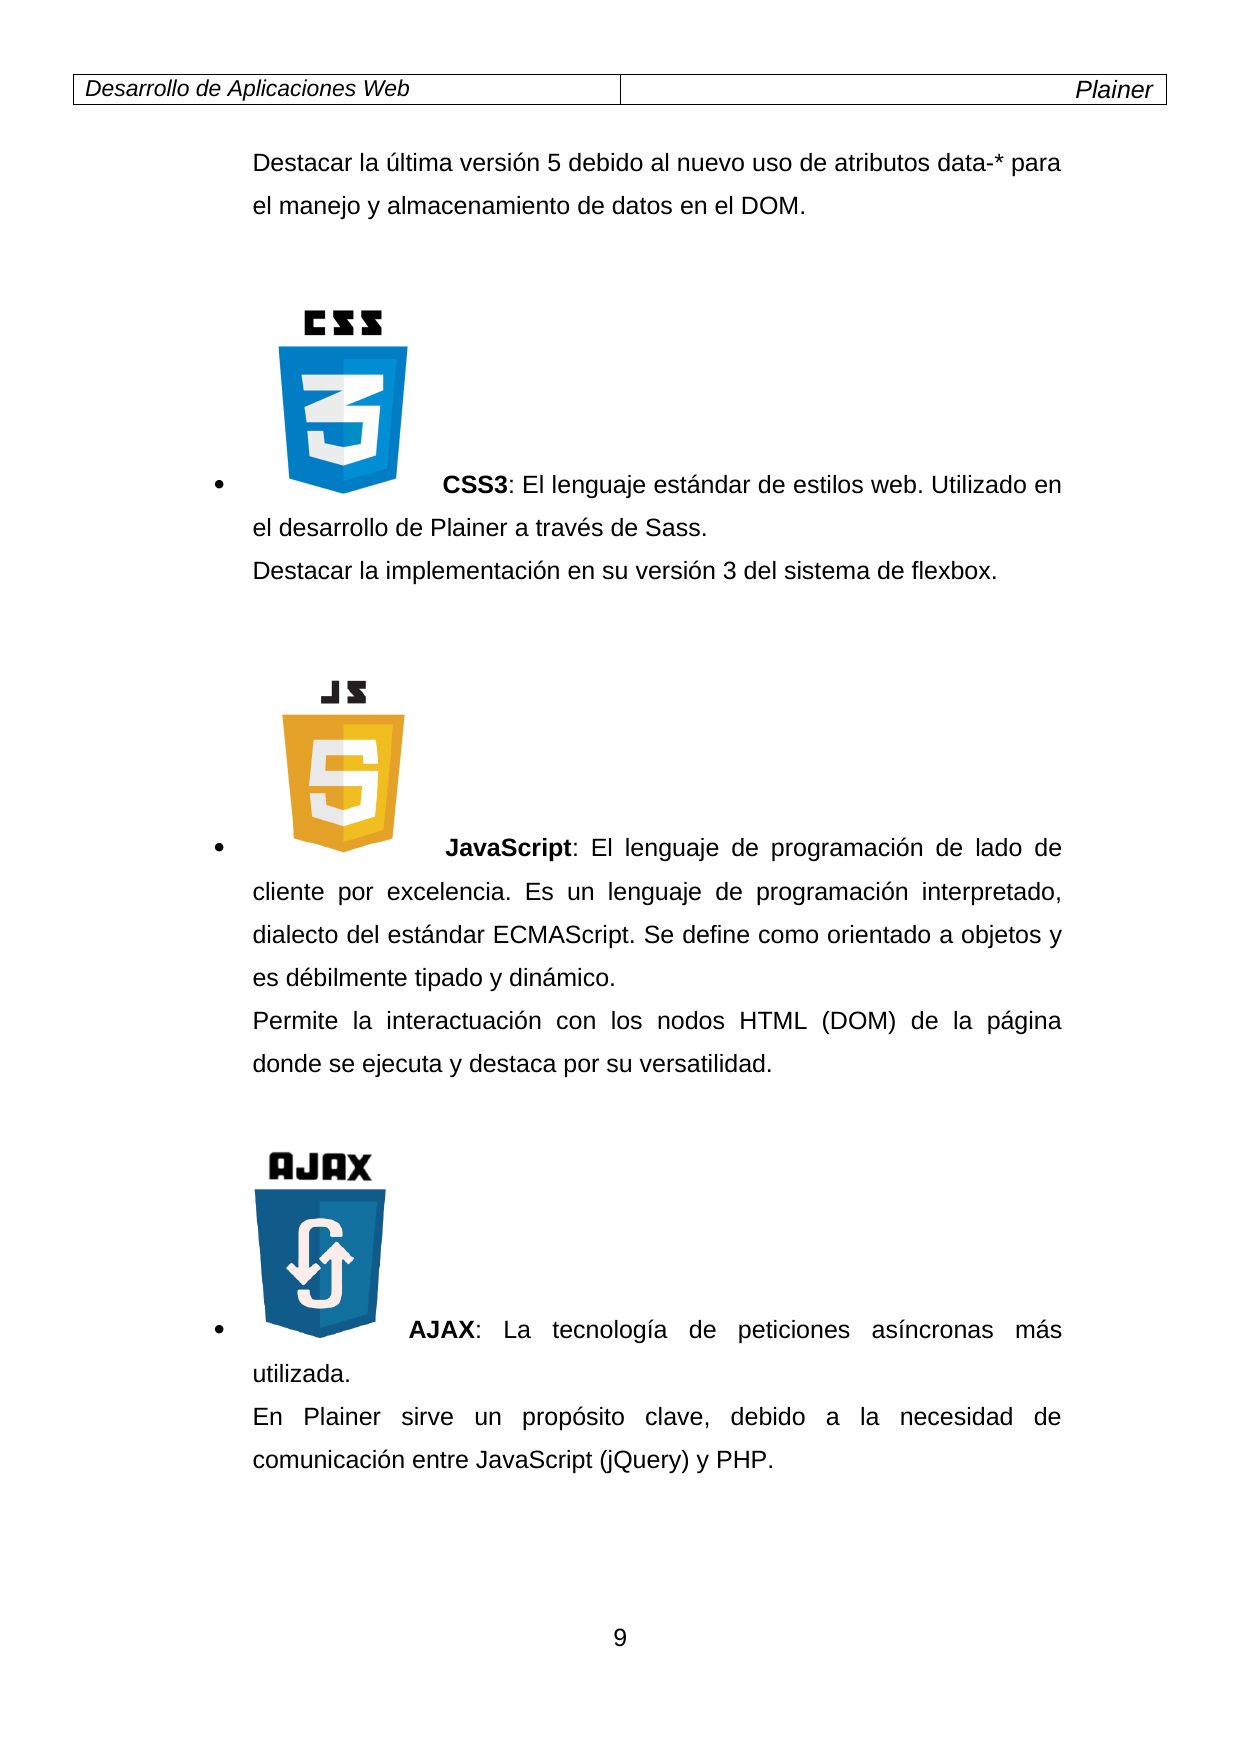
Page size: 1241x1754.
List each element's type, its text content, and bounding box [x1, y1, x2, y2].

list AJAX: La tecnología de peticiones asíncronas más utilizada. [215, 1135, 1063, 1387]
picture [252, 1135, 387, 1339]
picture [252, 310, 436, 494]
list CSS3: El lenguaje estándar de estilos web. Utilizado en el desarrollo de Plainer a través de Sass. [215, 310, 1063, 542]
list Destacar la última versión 5 debido al nuevo uso de atributos data-* para el manejo y almacenamiento de datos en el DOM. [252, 148, 1063, 219]
list JavaScript: El lenguaje de programación de lado de cliente por excelencia. Es un lenguaje de programación interpretado, dialecto del estándar ECMAScript. Se define como orientado a objetos y es débilmente tipado y dinámico. [215, 676, 1063, 992]
picture [252, 675, 434, 857]
list Destacar la implementación en su versión 3 del sistema de flexbox. [252, 556, 1063, 585]
list En Plainer sirve un propósito clave, debido a la necesidad de comunicación entre JavaScript (jQuery) y PHP. [252, 1402, 1063, 1474]
list Permite la interactuación con los nodos HTML (DOM) de la página donde se ejecuta y destaca por su versatilidad. [252, 1006, 1063, 1078]
